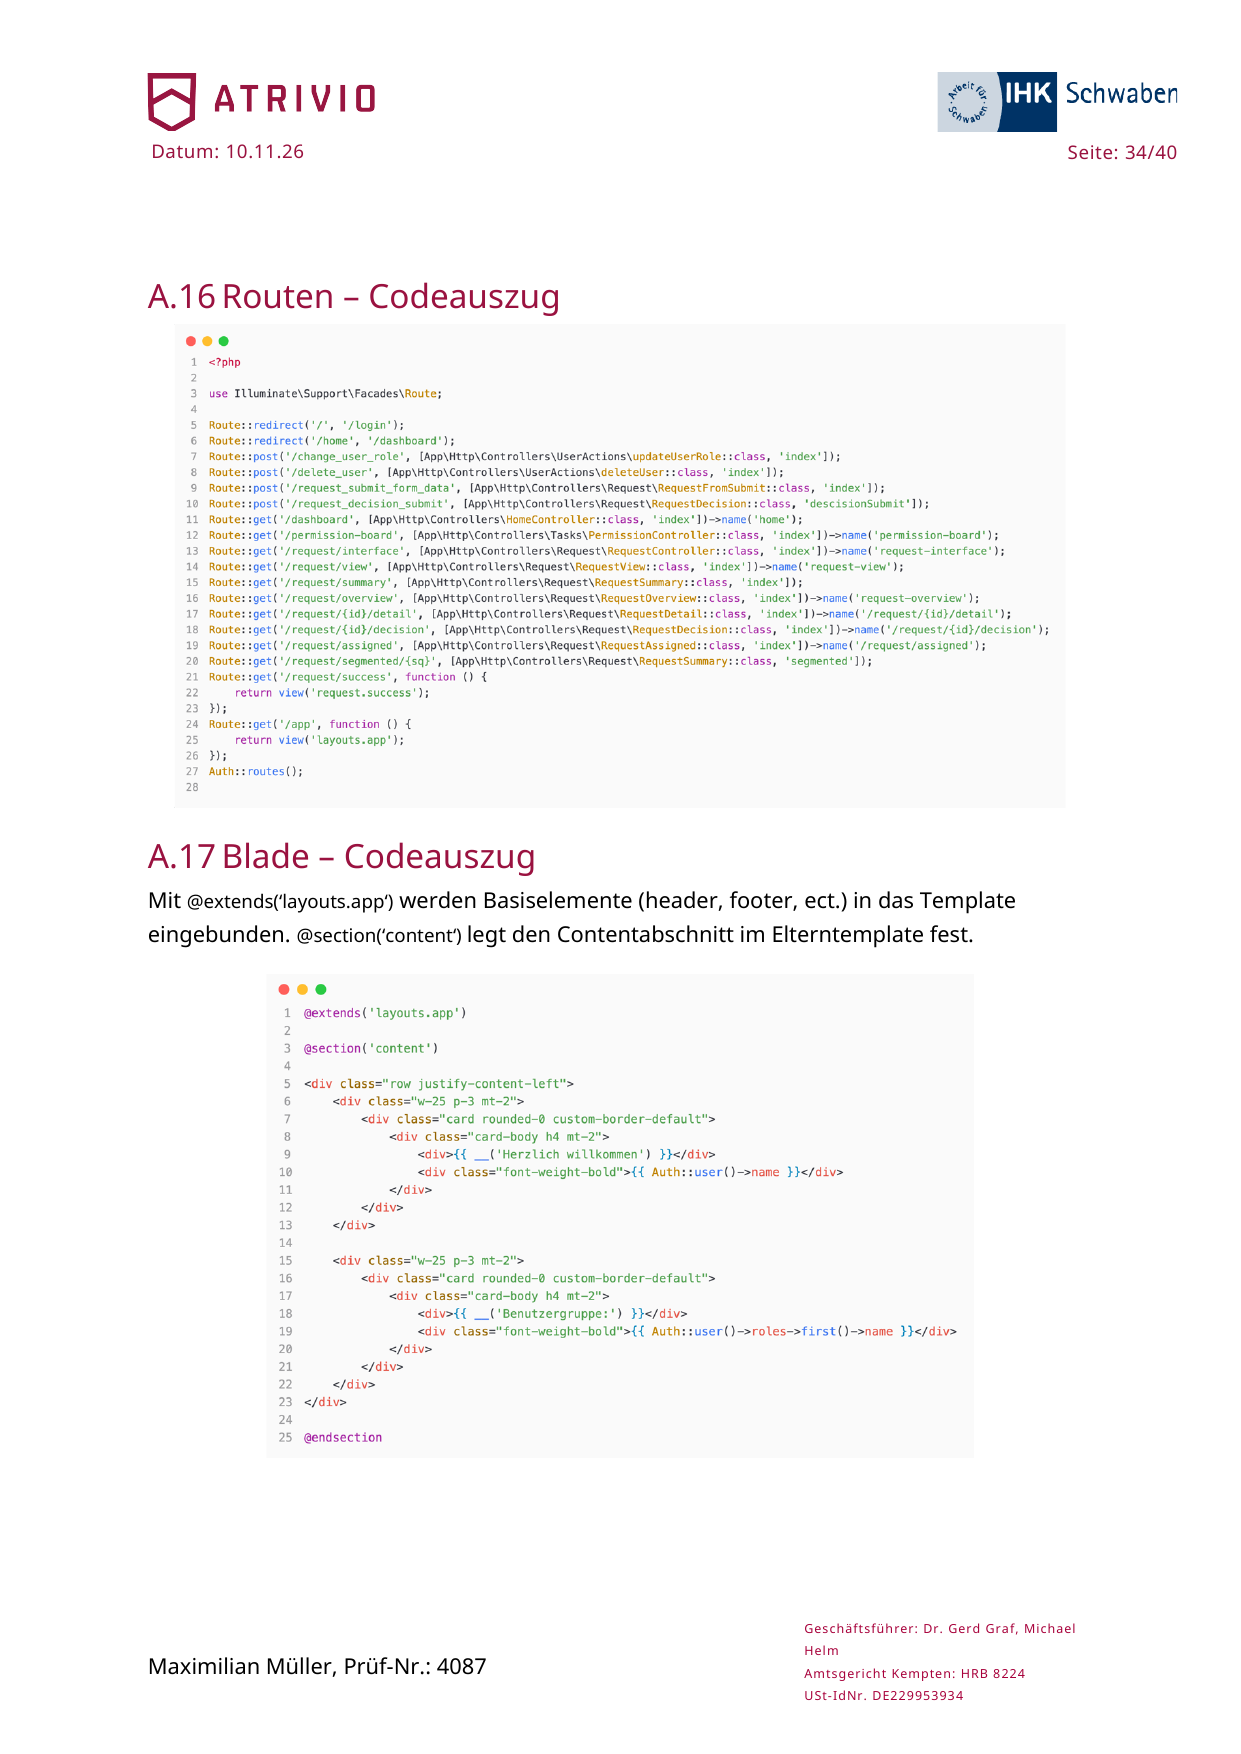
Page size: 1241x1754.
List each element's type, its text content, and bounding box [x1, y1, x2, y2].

subtitle A.16 Routen – Codeauszug [148, 272, 1093, 318]
picture [937, 72, 1178, 132]
picture [174, 324, 1066, 808]
subtitle A.17 Blade – Codeauszug [148, 833, 1093, 878]
picture [147, 73, 375, 131]
text Mit @extends(‘layouts.app‘) werden Basiselemente (header, footer, ect.) in das Template eingebunden. @section(‘content‘) legt den Contentabschnitt im Elterntemplate fest. [148, 885, 1093, 949]
picture [266, 974, 974, 1458]
